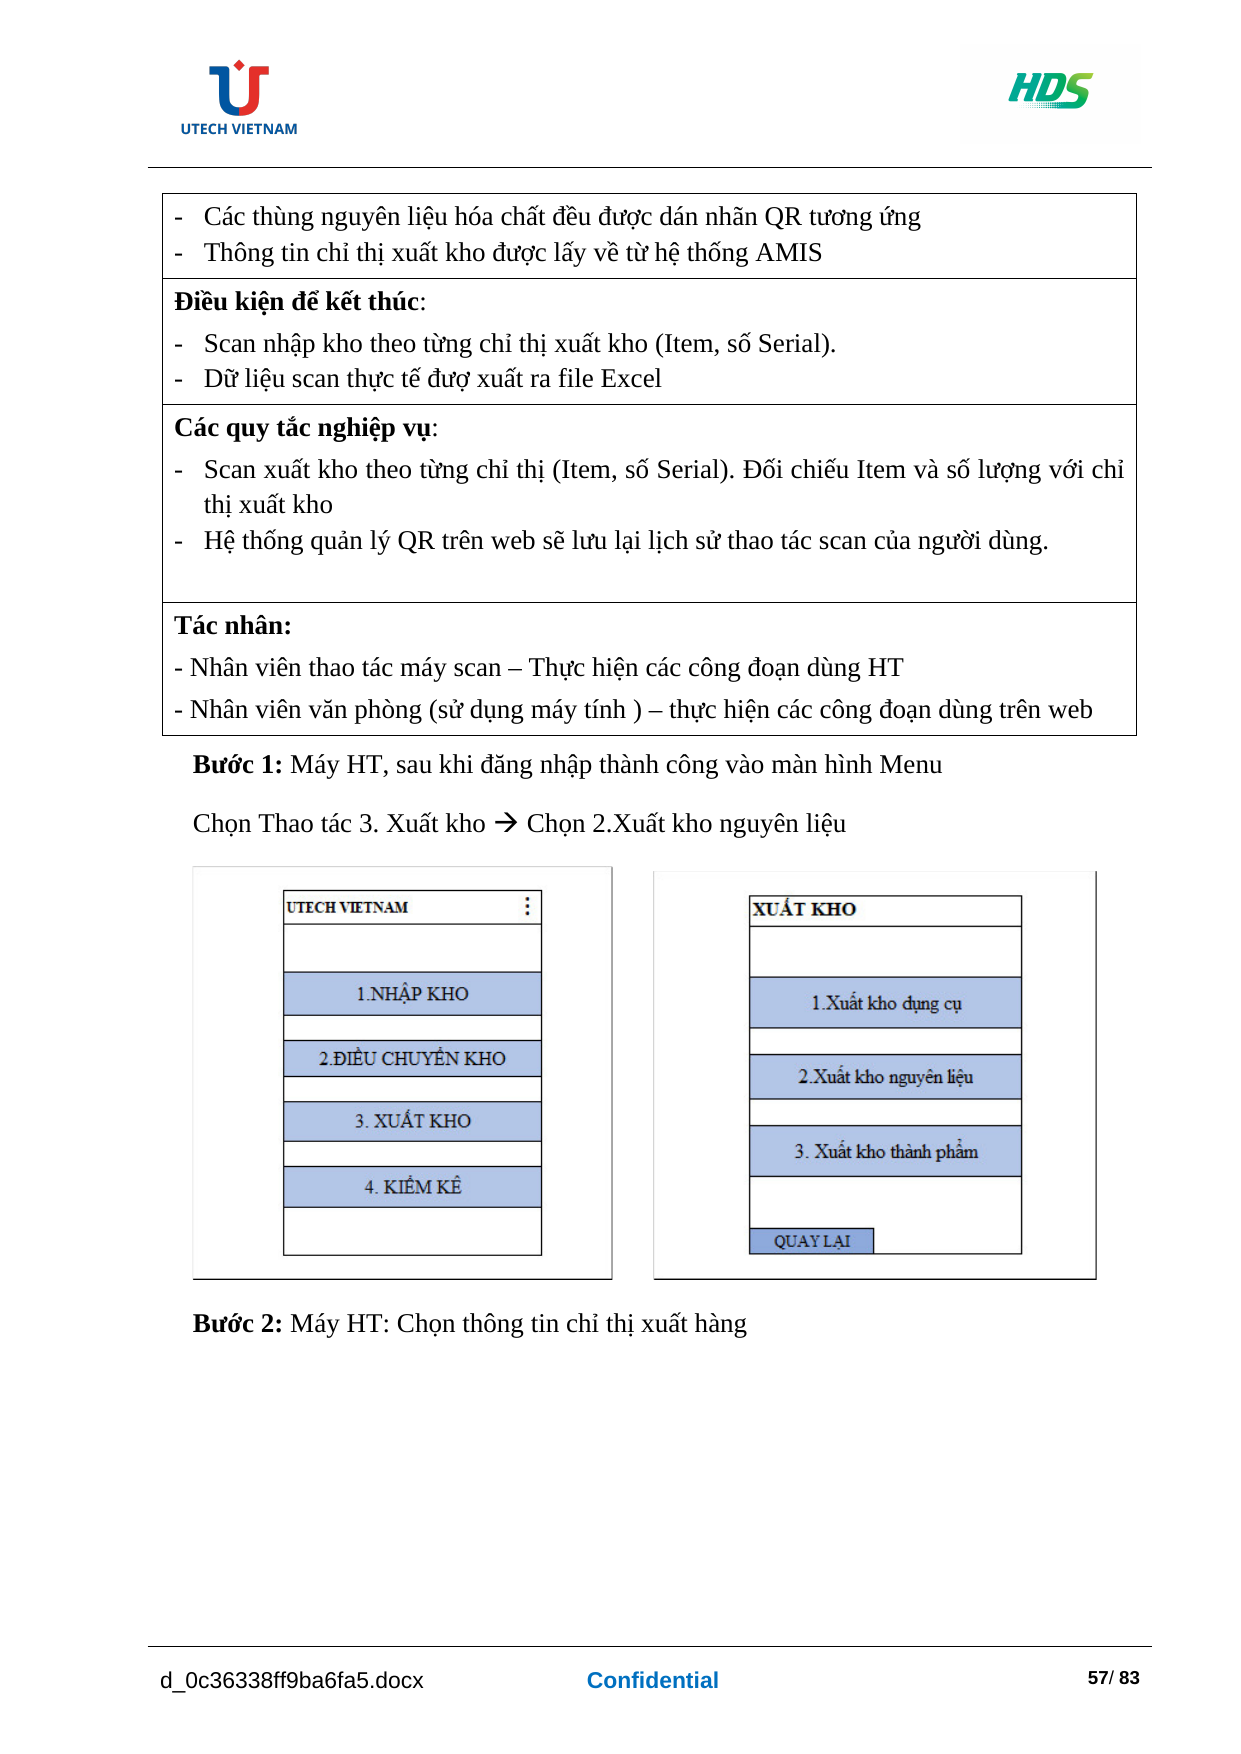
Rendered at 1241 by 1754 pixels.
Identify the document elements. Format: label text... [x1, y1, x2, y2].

table_cell Các quy tắc nghiệp vụ: Scan xuất kho theo từng chỉ thị (Item, số Serial). Đối chiếu Item và số lượng với chỉ thị xuất kho Hệ thống quản lý QR trên web sẽ lưu lại lịch sử thao tác scan của người dùng. [163, 405, 1136, 602]
picture [653, 871, 1097, 1280]
picture [960, 44, 1141, 144]
text Bước 2: Máy HT: Chọn thông tin chỉ thị xuất hàng [193, 1307, 1152, 1338]
table_cell Tác nhân: - Nhân viên thao tác máy scan – Thực hiện các công đoạn dùng HT - Nhân viên văn phòng (sử dụng máy tính ) – thực hiện các công đoạn dùng trên web [163, 603, 1136, 734]
table_cell Điều kiện để bắt đầu: Các thùng nguyên liệu hóa chất đều được dán nhãn QR tương ứng Thông tin chỉ thị xuất kho được lấy về từ hệ thống AMIS [163, 194, 1136, 277]
table_cell Điều kiện để kết thúc: Scan nhập kho theo từng chỉ thị xuất kho (Item, số Serial). Dữ liệu scan thực tế đượ xuất ra file Excel [163, 279, 1136, 404]
picture [175, 47, 301, 142]
text Chọn Thao tác 3. Xuất kho Chọn 2.Xuất kho nguyên liệu [193, 807, 1152, 838]
picture [192, 866, 613, 1280]
text Bước 1: Máy HT, sau khi đăng nhập thành công vào màn hình Menu [193, 748, 1152, 779]
